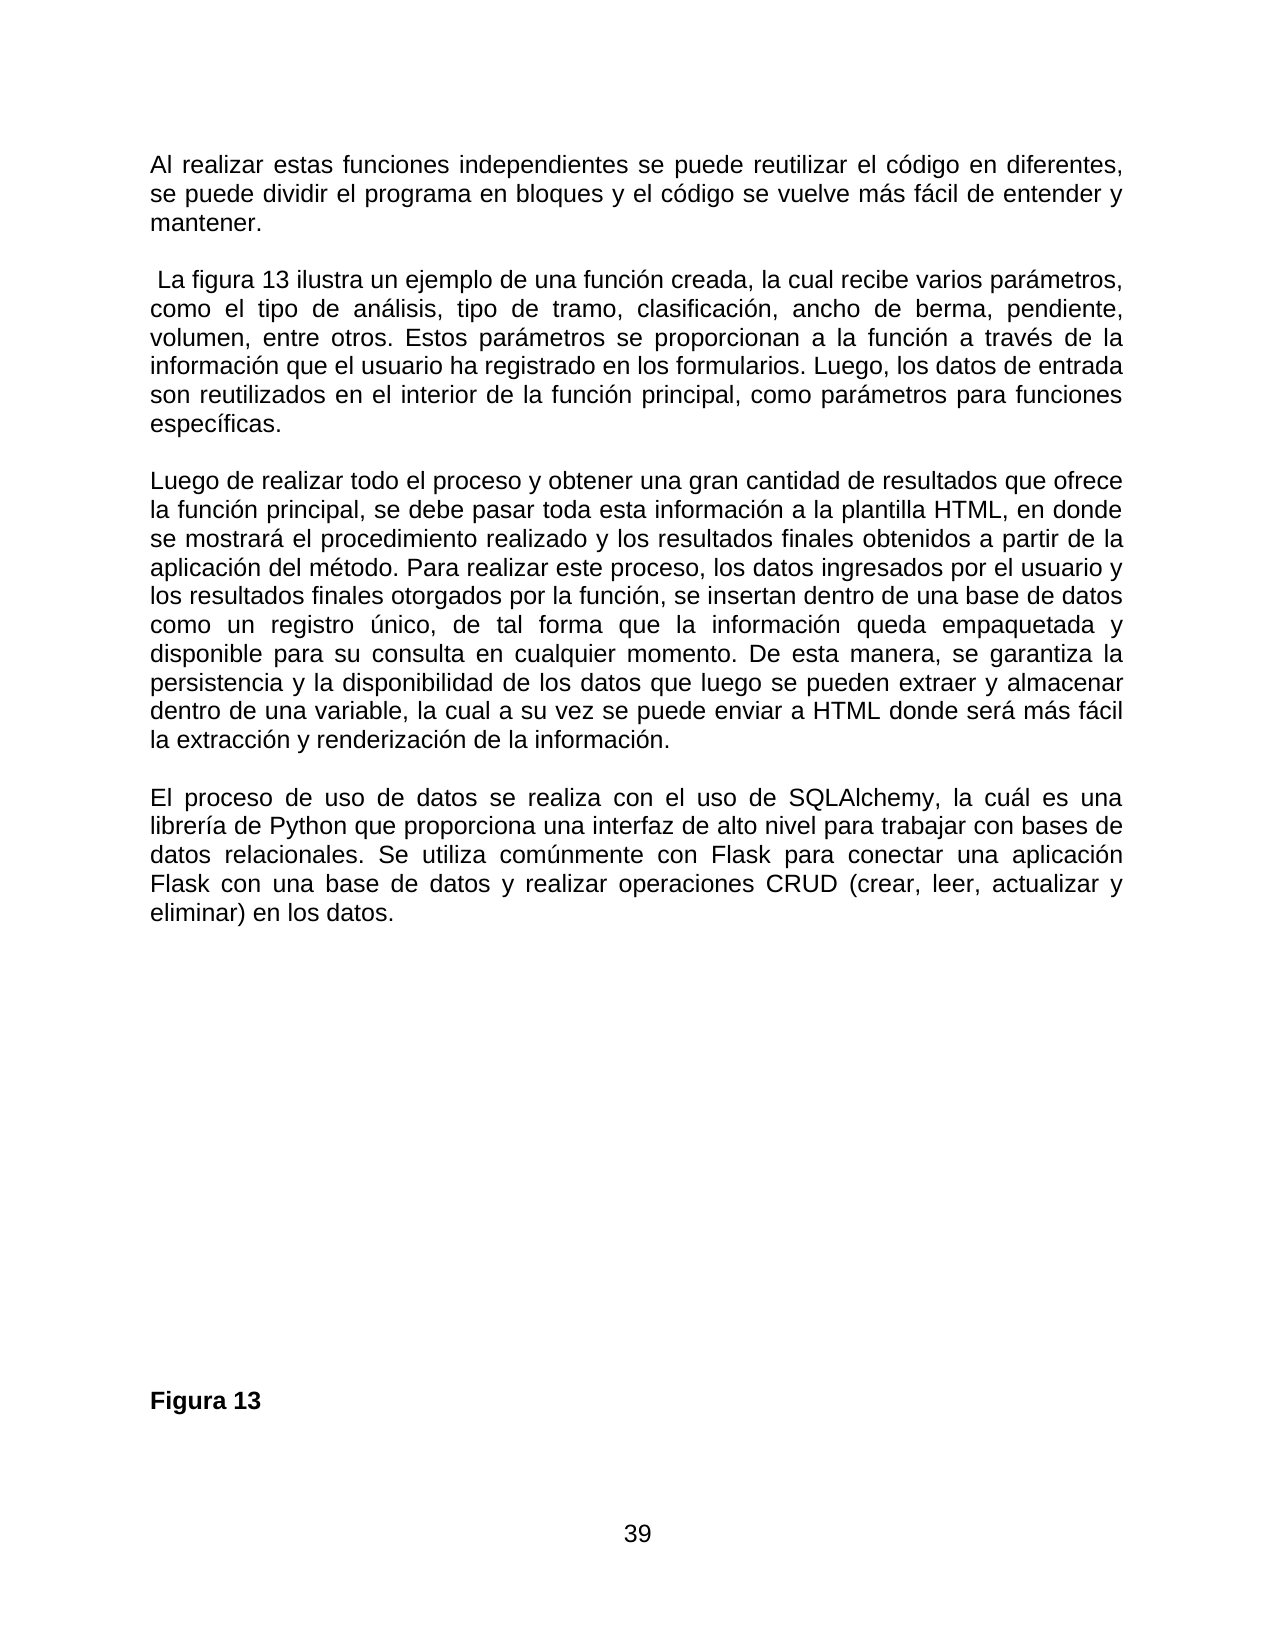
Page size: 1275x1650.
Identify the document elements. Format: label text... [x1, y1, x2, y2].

text Luego de realizar todo el proceso y obtener una gran cantidad de resultados que ofrece la función principal, se debe pasar toda esta información a la plantilla HTML, en donde se mostrará el procedimiento realizado y los resultados finales obtenidos a partir de la aplicación del método. Para realizar este proceso, los datos ingresados por el usuario y los resultados finales otorgados por la función, se insertan dentro de una base de datos como un registro único, de tal forma que la información queda empaquetada y disponible para su consulta en cualquier momento. De esta manera, se garantiza la persistencia y la disponibilidad de los datos que luego se pueden extraer y almacenar dentro de una variable, la cual a su vez se puede enviar a HTML donde será más fácil la extracción y renderización de la información. [150, 466, 1125, 754]
subtitle Figura 13 [150, 1386, 1125, 1415]
text El proceso de uso de datos se realiza con el uso de SQLAlchemy, la cuál es una librería de Python que proporciona una interfaz de alto nivel para trabajar con bases de datos relacionales. Se utiliza comúnmente con Flask para conectar una aplicación Flask con una base de datos y realizar operaciones CRUD (crear, leer, actualizar y eliminar) en los datos. [150, 782, 1125, 926]
text La figura 13 ilustra un ejemplo de una función creada, la cual recibe varios parámetros, como el tipo de análisis, tipo de tramo, clasificación, ancho de berma, pendiente, volumen, entre otros. Estos parámetros se proporcionan a la función a través de la información que el usuario ha registrado en los formularios. Luego, los datos de entrada son reutilizados en el interior de la función principal, como parámetros para funciones específicas. [150, 265, 1125, 437]
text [150, 150, 1125, 236]
